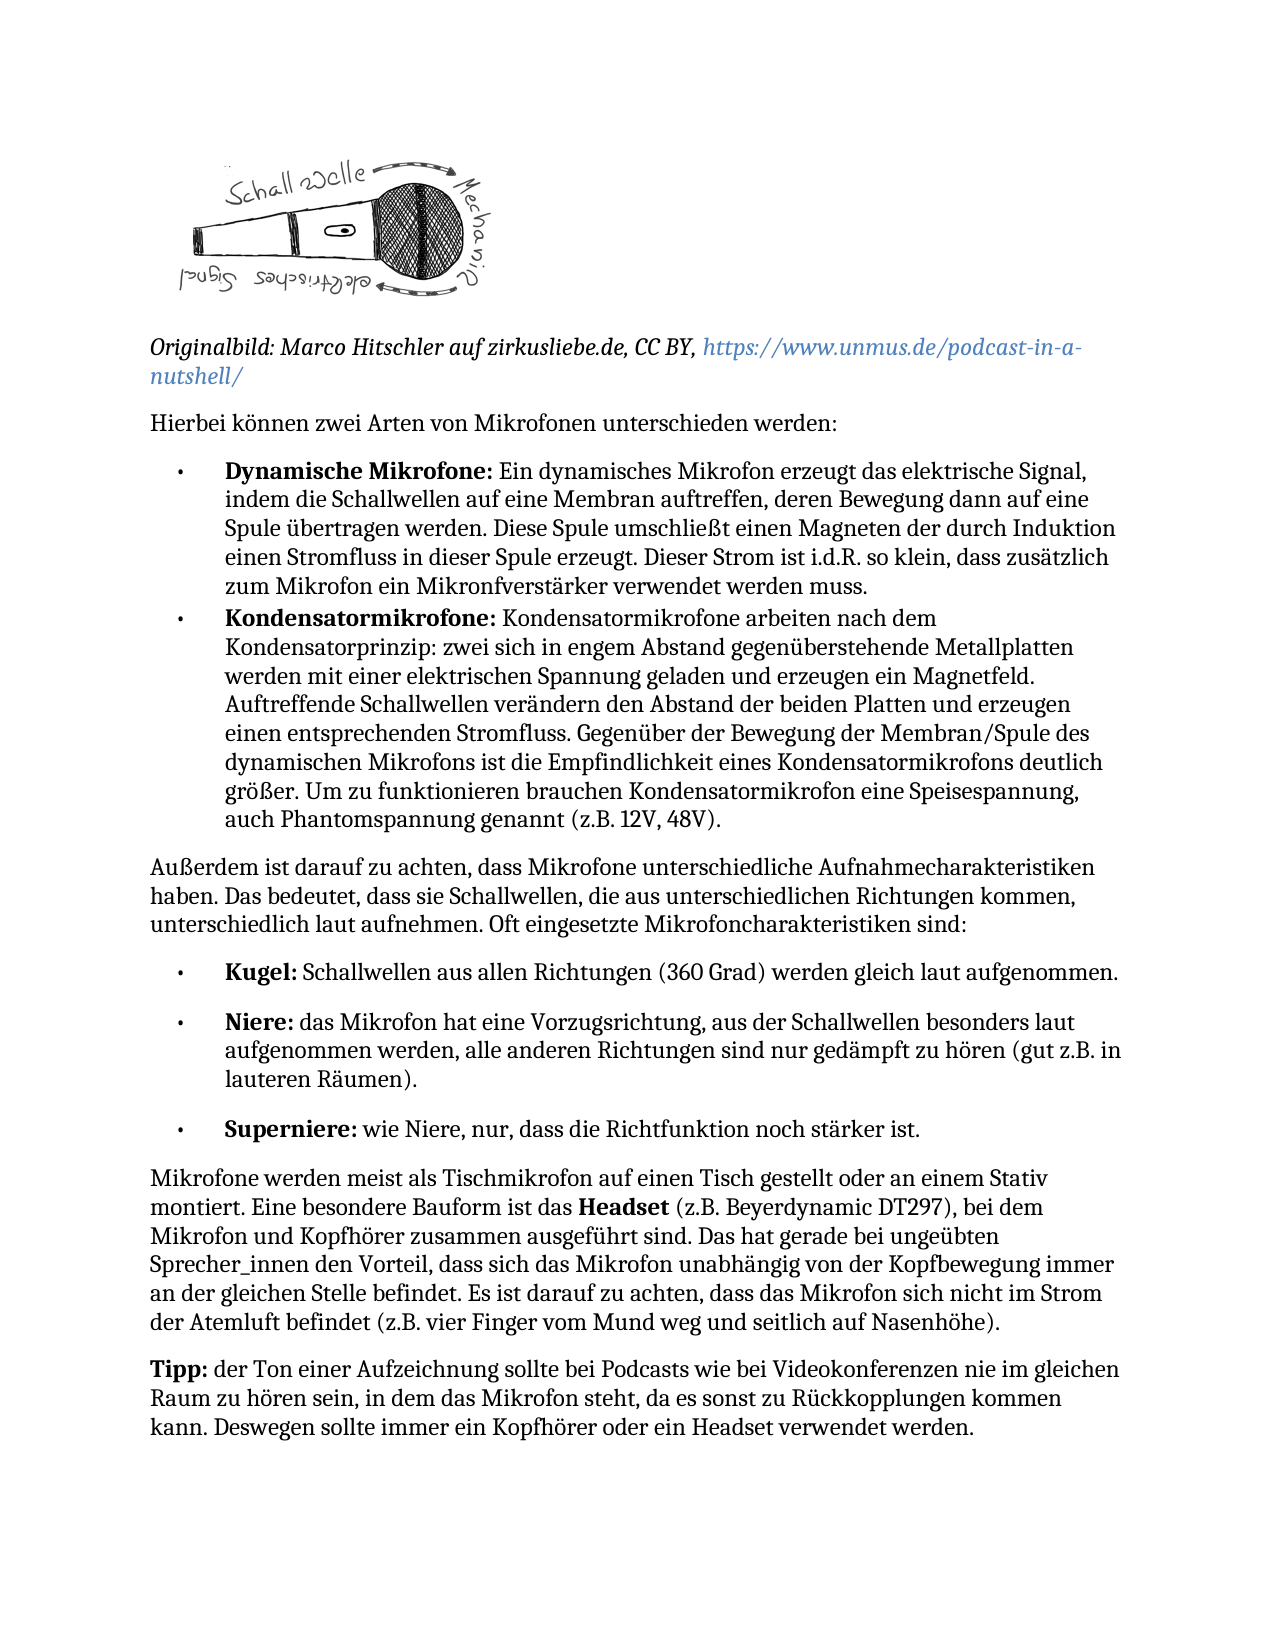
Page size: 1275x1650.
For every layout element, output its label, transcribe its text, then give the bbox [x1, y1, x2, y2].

text Hierbei können zwei Arten von Mikrofonen unterschieden werden: [150, 409, 1125, 438]
text Tipp: der Ton einer Aufzeichnung sollte bei Podcasts wie bei Videokonferenzen nie im gleichen Raum zu hören sein, in dem das Mikrofon steht, da es sonst zu Rückkopplungen kommen kann. Deswegen sollte immer ein Kopfhörer oder ein Headset verwendet werden. [150, 1355, 1125, 1442]
picture [168, 150, 500, 312]
list Niere: das Mikrofon hat eine Vorzugsrichtung, aus der Schallwellen besonders laut aufgenommen werden, alle anderen Richtungen sind nur gedämpft zu hören (gut z.B. in lauteren Räumen). [175, 1007, 1125, 1094]
text Mikrofone werden meist als Tischmikrofon auf einen Tisch gestellt oder an einem Stativ montiert. Eine besondere Bauform ist das Headset (z.B. Beyerdynamic DT297), bei dem Mikrofon und Kopfhörer zusammen ausgeführt sind. Das hat gerade bei ungeübten Sprecher_innen den Vorteil, dass sich das Mikrofon unabhängig von der Kopfbewegung immer an der gleichen Stelle befindet. Es ist darauf zu achten, dass das Mikrofon sich nicht im Strom der Atemluft befindet (z.B. vier Finger vom Mund weg und seitlich auf Nasenhöhe). [150, 1164, 1125, 1337]
list Kugel: Schallwellen aus allen Richtungen (360 Grad) werden gleich laut aufgenommen. [175, 958, 1125, 987]
text Originalbild: Marco Hitschler auf zirkusliebe.de, CC BY, https://www.unmus.de/podcast-in-a-nutshell/ [150, 333, 1125, 390]
text Außerdem ist darauf zu achten, dass Mikrofone unterschiedliche Aufnahmecharakteristiken haben. Das bedeutet, dass sie Schallwellen, die aus unterschiedlichen Richtungen kommen, unterschiedlich laut aufnehmen. Oft eingesetzte Mikrofoncharakteristiken sind: [150, 853, 1125, 939]
list Kondensatormikrofone: Kondensatormikrofone arbeiten nach dem Kondensatorprinzip: zwei sich in engem Abstand gegenüberstehende Metallplatten werden mit einer elektrischen Spannung geladen und erzeugen ein Magnetfeld. Auftreffende Schallwellen verändern den Abstand der beiden Platten und erzeugen einen entsprechenden Stromfluss. Gegenüber der Bewegung der Membran/Spule des dynamischen Mikrofons ist die Empfindlichkeit eines Kondensatormikrofons deutlich größer. Um zu funktionieren brauchen Kondensatormikrofon eine Speisespannung, auch Phantomspannung genannt (z.B. 12V, 48V). [175, 604, 1125, 834]
list Dynamische Mikrofone: Ein dynamisches Mikrofon erzeugt das elektrische Signal, indem die Schallwellen auf eine Membran auftreffen, deren Bewegung dann auf eine Spule übertragen werden. Diese Spule umschließt einen Magneten der durch Induktion einen Stromfluss in dieser Spule erzeugt. Dieser Strom ist i.d.R. so klein, dass zusätzlich zum Mikrofon ein Mikronfverstärker verwendet werden muss. [175, 457, 1125, 600]
list Superniere: wie Niere, nur, dass die Richtfunktion noch stärker ist. [175, 1114, 1125, 1143]
